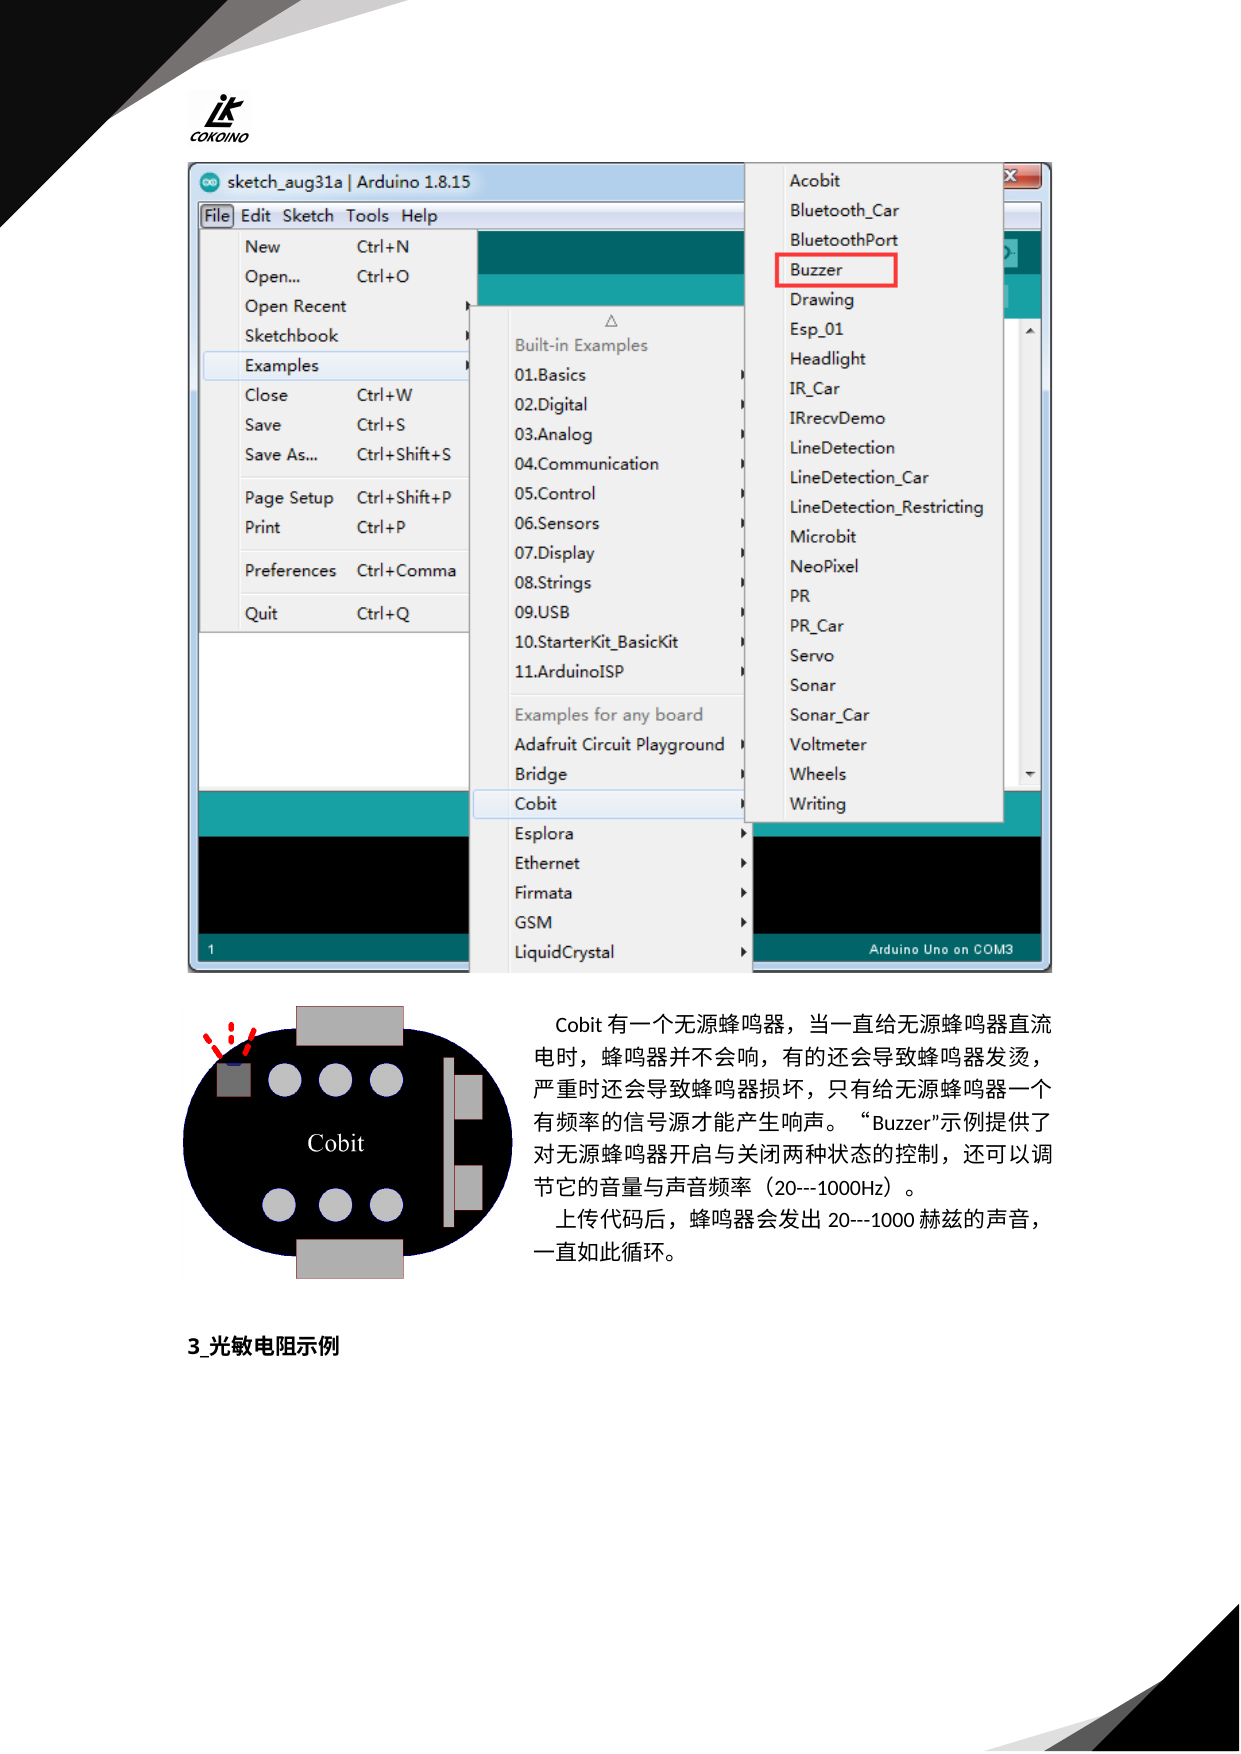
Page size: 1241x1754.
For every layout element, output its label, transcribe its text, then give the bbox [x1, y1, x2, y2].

text 上传代码后，蜂鸣器会发出20---1000赫兹的声音，一直如此循环。 [515, 1202, 1053, 1267]
text Cobit有一个无源蜂鸣器，当一直给无源蜂鸣器直流电时，蜂鸣器并不会响，有的还会导致蜂鸣器发烫，严重时还会导致蜂鸣器损坏，只有给无源蜂鸣器一个有频率的信号源才能产生响声。“Buzzer”示例提供了对无源蜂鸣器开启与关闭两种状态的控制，还可以调节它的音量与声音频率（20---1000Hz）。 [515, 1007, 1053, 1202]
picture [181, 1003, 515, 1282]
subtitle 3_光敏电阻示例 [187, 1329, 1053, 1361]
picture [187, 162, 1053, 973]
picture [187, 90, 252, 147]
